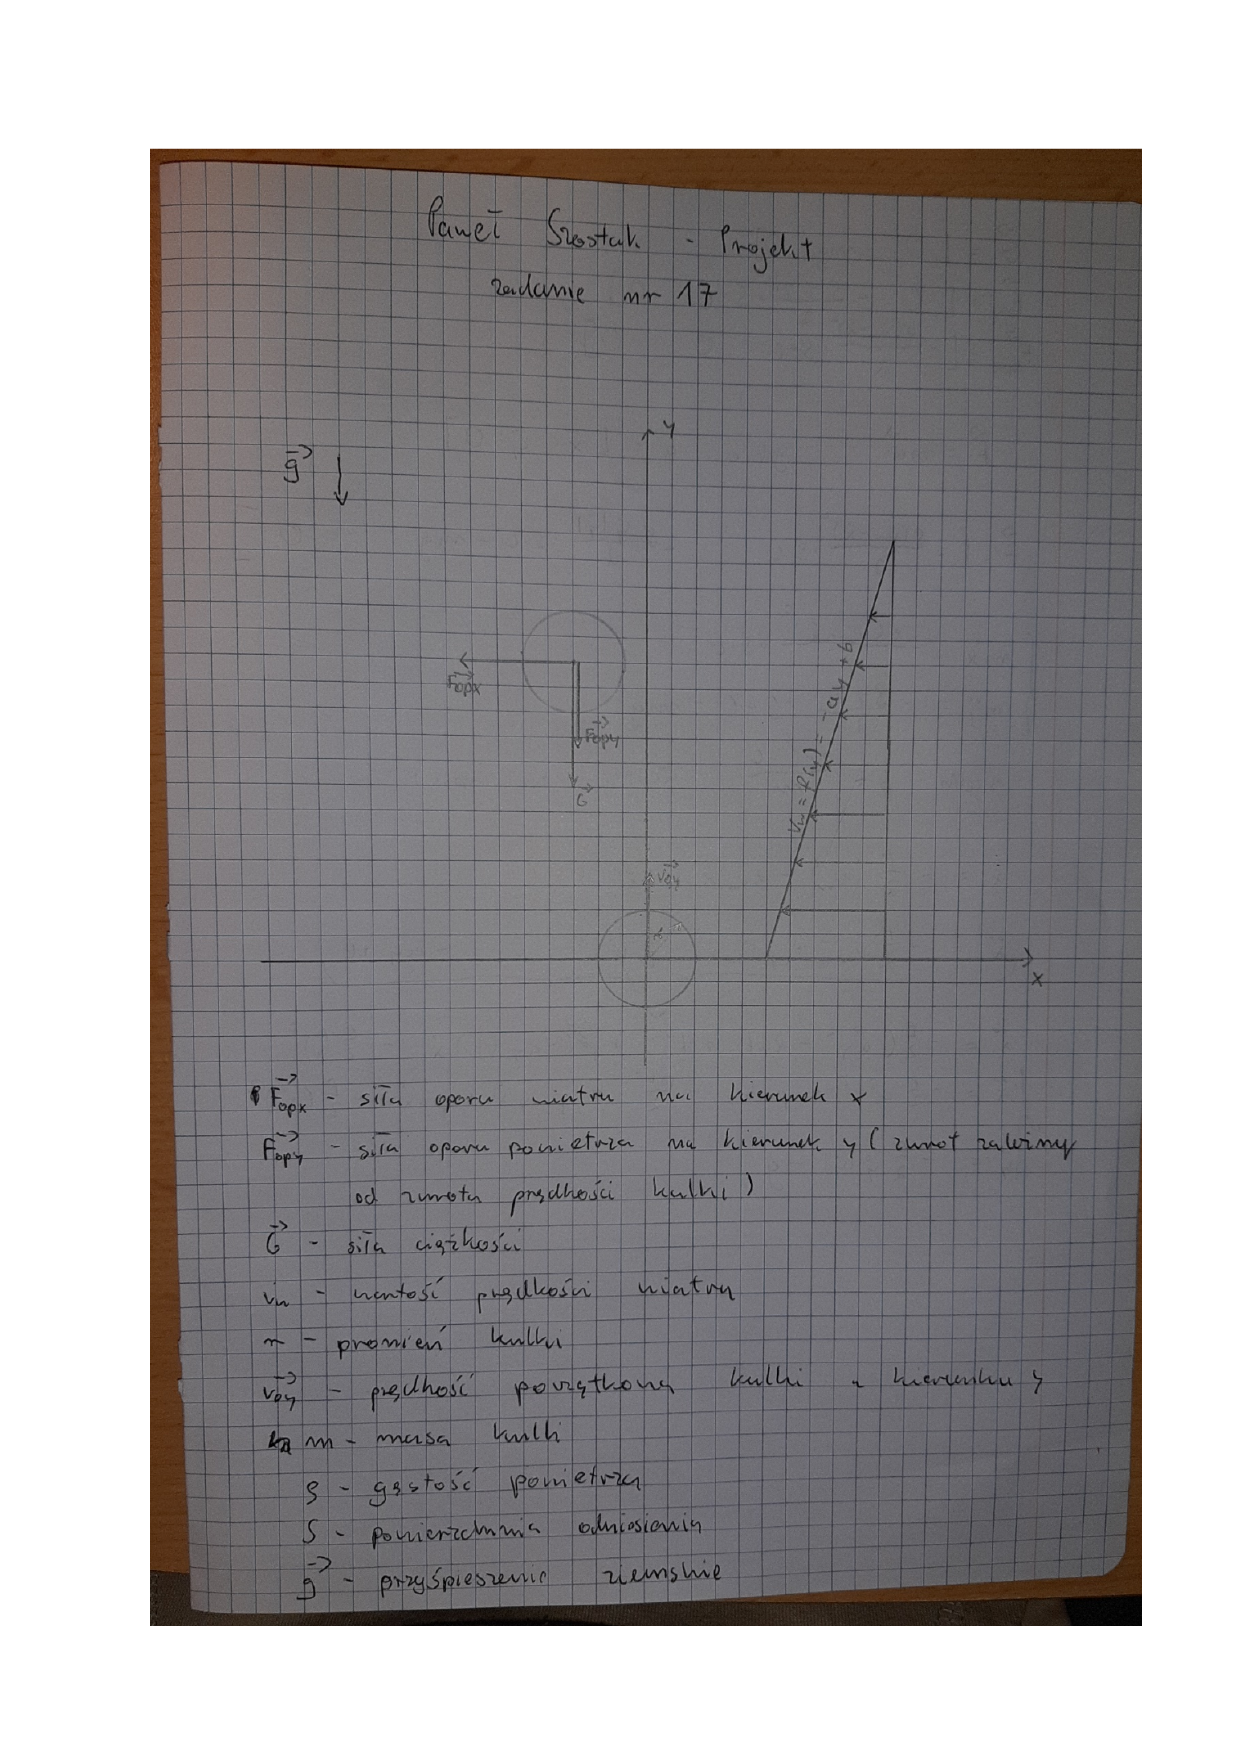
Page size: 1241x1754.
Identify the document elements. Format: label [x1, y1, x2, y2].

picture [151, 150, 1142, 1624]
